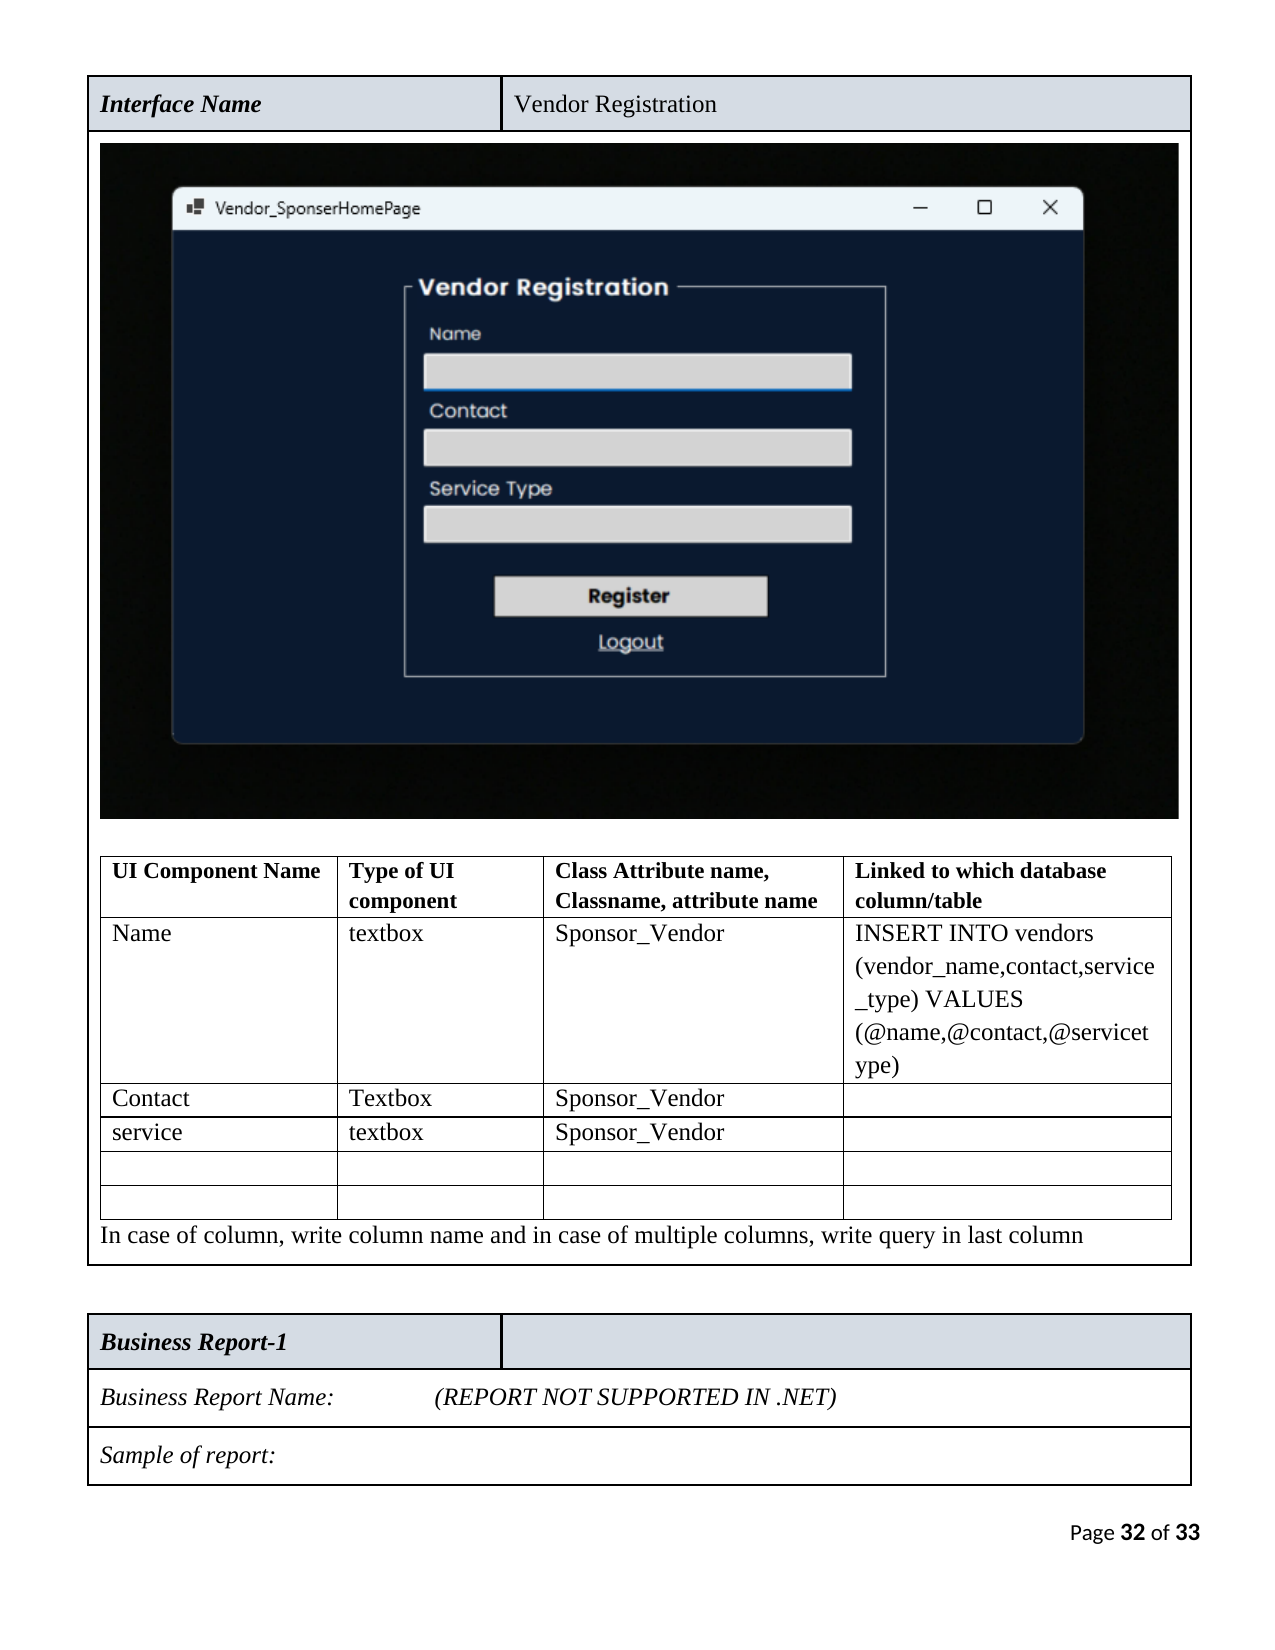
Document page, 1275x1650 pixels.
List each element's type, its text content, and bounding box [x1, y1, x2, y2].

table_header [503, 1315, 1190, 1368]
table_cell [89, 1370, 1190, 1426]
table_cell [89, 132, 1190, 1264]
table_header Vendor Registration [503, 77, 1190, 130]
table_cell Sample of report: [89, 1428, 1190, 1484]
picture [100, 143, 1179, 819]
table_header Business Report-1 [89, 1315, 500, 1368]
table_header Interface Name [89, 77, 500, 130]
